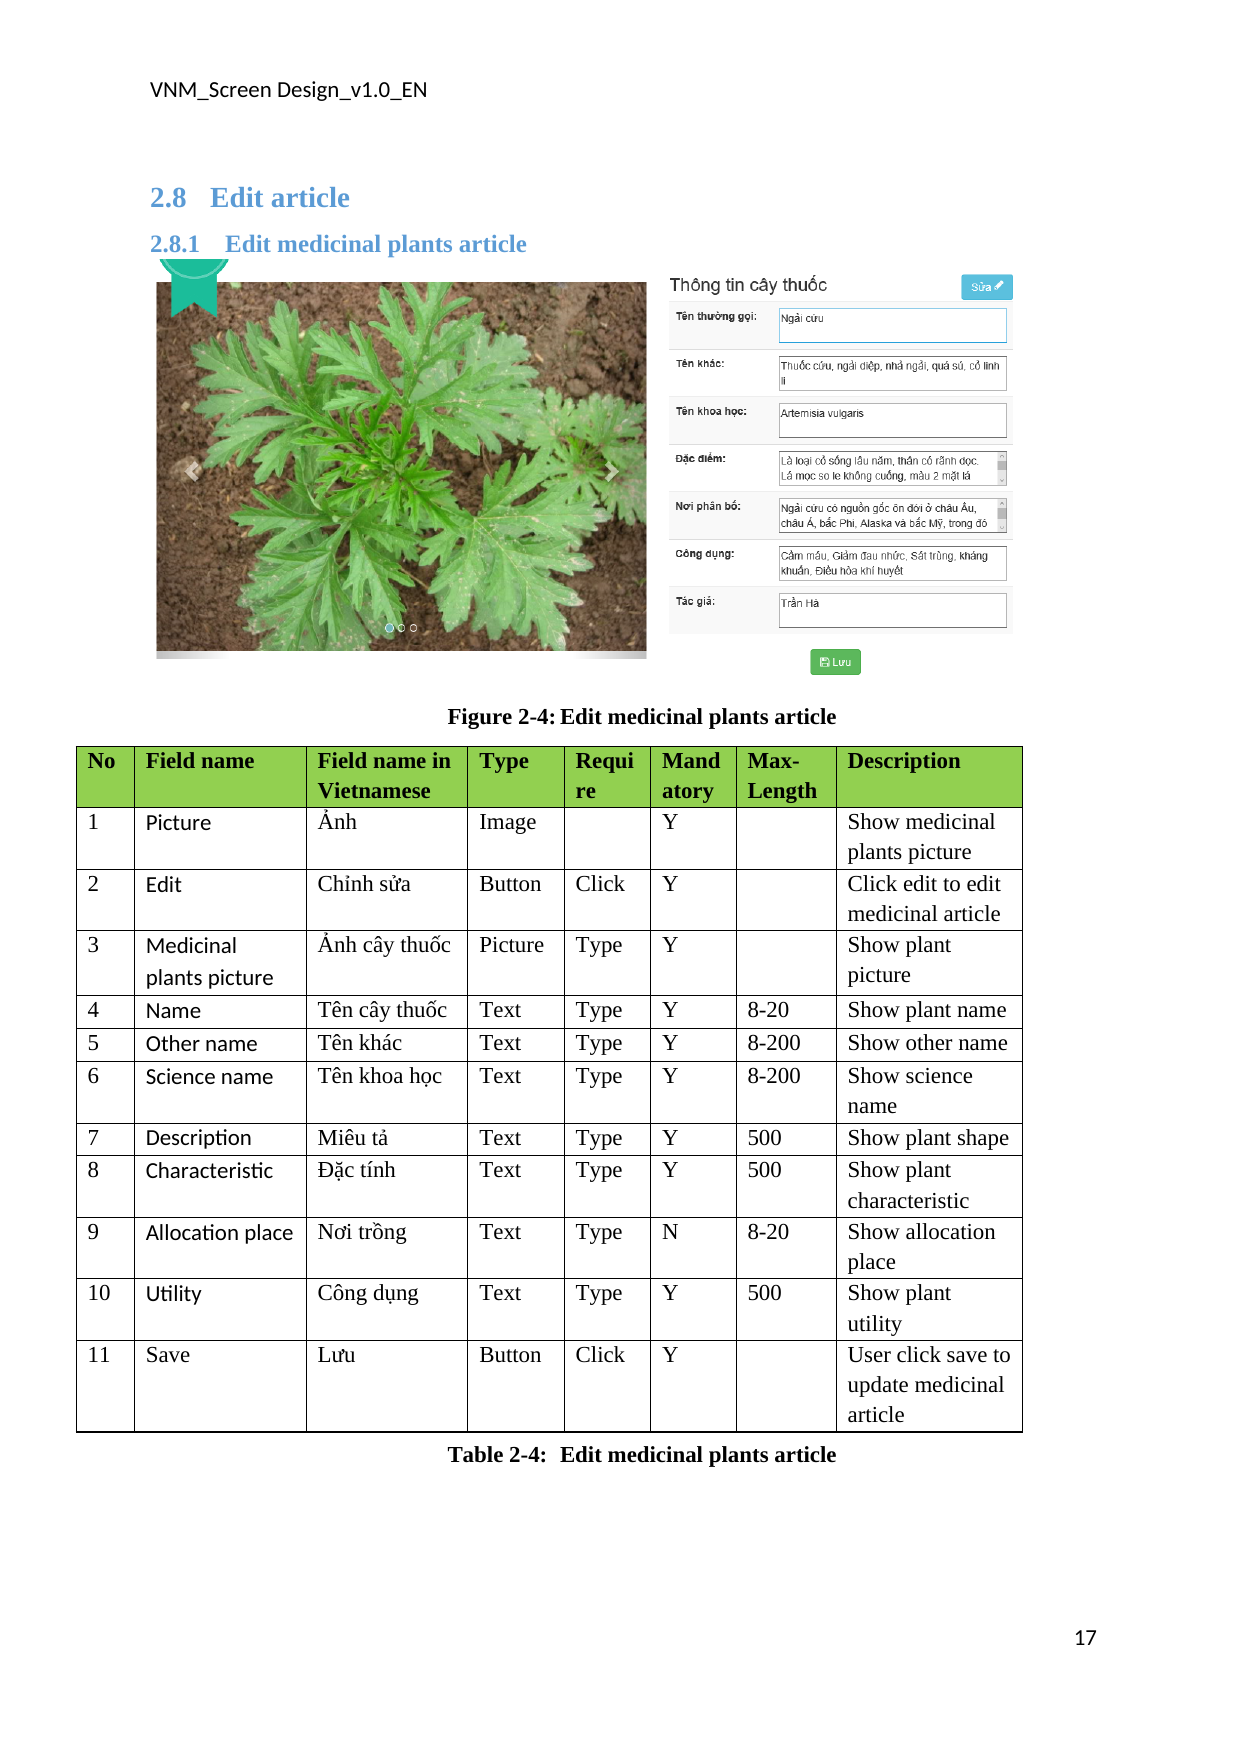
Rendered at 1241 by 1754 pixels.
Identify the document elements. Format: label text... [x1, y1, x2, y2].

table_cell Show medicinal plants picture [837, 808, 1022, 869]
table_cell Name [135, 996, 306, 1028]
table_cell 8-200 [737, 1062, 836, 1122]
table_cell Type [565, 1062, 650, 1122]
table_cell Text [468, 1279, 564, 1340]
table_cell Show plant characteristic [837, 1156, 1022, 1217]
table_cell Button [468, 1341, 564, 1431]
table_cell Text [468, 1218, 564, 1278]
table_cell Tên khoa học [307, 1062, 467, 1122]
table_cell Y [651, 931, 736, 995]
table_cell [737, 870, 836, 930]
table_cell Y [651, 1062, 736, 1122]
table_cell Other name [135, 1029, 306, 1061]
picture [150, 259, 1016, 685]
table_cell 8 [77, 1156, 134, 1217]
table_cell Description [135, 1124, 306, 1155]
table_cell [737, 808, 836, 869]
table_cell Type [565, 996, 650, 1028]
table_cell 7 [77, 1124, 134, 1155]
table_cell Type [565, 1218, 650, 1278]
table_cell Medicinal plants picture [135, 931, 306, 995]
table_cell Show plant name [837, 996, 1022, 1028]
table_cell Y [651, 808, 736, 869]
table_cell User click save to update medicinal article [837, 1341, 1022, 1431]
table_cell 6 [77, 1062, 134, 1122]
table_cell 8-200 [737, 1029, 836, 1061]
table_cell Type [565, 1279, 650, 1340]
table_cell Text [468, 1029, 564, 1061]
subtitle Edit medicinal plants article [150, 229, 1097, 257]
table_cell 1 [77, 808, 134, 869]
table_cell Y [651, 1279, 736, 1340]
table_cell Y [651, 1341, 736, 1431]
table_cell Show plant picture [837, 931, 1022, 995]
table_cell Characteristic [135, 1156, 306, 1217]
table_cell 500 [737, 1279, 836, 1340]
table_cell Text [468, 1124, 564, 1155]
table_cell Click edit to edit medicinal article [837, 870, 1022, 930]
table_cell [565, 808, 650, 869]
table_cell Image [468, 808, 564, 869]
table_cell 500 [737, 1124, 836, 1155]
text Edit medicinal plants article [187, 1441, 1097, 1467]
table_cell Miêu tả [307, 1124, 467, 1155]
table_cell Nơi trồng [307, 1218, 467, 1278]
table_cell Ảnh cây thuốc [307, 931, 467, 995]
table_cell Save [135, 1341, 306, 1431]
table_cell Picture [135, 808, 306, 869]
table_cell [737, 1341, 836, 1431]
table_cell Show plant shape [837, 1124, 1022, 1155]
table_cell 4 [77, 996, 134, 1028]
table_cell Text [468, 996, 564, 1028]
table_cell Button [468, 870, 564, 930]
table_cell Type [565, 1029, 650, 1061]
table_cell Show plant utility [837, 1279, 1022, 1340]
subtitle Edit article [150, 180, 1097, 213]
table_cell Show science name [837, 1062, 1022, 1122]
table_cell Tên khác [307, 1029, 467, 1061]
table_cell 10 [77, 1279, 134, 1340]
table_cell Y [651, 1156, 736, 1217]
table_cell Lưu [307, 1341, 467, 1431]
table_header Max-Length [737, 747, 836, 807]
table_header No [77, 747, 134, 807]
table_cell Edit [135, 870, 306, 930]
table_cell Show allocation place [837, 1218, 1022, 1278]
table_cell Ảnh [307, 808, 467, 869]
table_cell Type [565, 1156, 650, 1217]
table_cell Tên cây thuốc [307, 996, 467, 1028]
table_cell Đặc tính [307, 1156, 467, 1217]
table_cell Science name [135, 1062, 306, 1122]
table_cell Y [651, 1029, 736, 1061]
text Edit medicinal plants article [187, 703, 1097, 729]
table_header Mandatory [651, 747, 736, 807]
table_cell Show other name [837, 1029, 1022, 1061]
table_header Require [565, 747, 650, 807]
table_cell Type [565, 1124, 650, 1155]
table_cell Utility [135, 1279, 306, 1340]
table_cell Y [651, 870, 736, 930]
table_cell 8-20 [737, 996, 836, 1028]
table_cell 8-20 [737, 1218, 836, 1278]
table_cell Click [565, 870, 650, 930]
table_cell N [651, 1218, 736, 1278]
table_cell 11 [77, 1341, 134, 1431]
table_cell Allocation place [135, 1218, 306, 1278]
table_header Type [468, 747, 564, 807]
table_cell 3 [77, 931, 134, 995]
table_cell Text [468, 1062, 564, 1122]
table_cell Type [565, 931, 650, 995]
table_cell Y [651, 1124, 736, 1155]
table_cell [737, 931, 836, 995]
table_cell Click [565, 1341, 650, 1431]
table_header Field name [135, 747, 306, 807]
table_cell Text [468, 1156, 564, 1217]
table_header Description [837, 747, 1022, 807]
table_cell Chỉnh sửa [307, 870, 467, 930]
table_cell 5 [77, 1029, 134, 1061]
table_cell 9 [77, 1218, 134, 1278]
table_header Field name in Vietnamese [307, 747, 467, 807]
table_cell 500 [737, 1156, 836, 1217]
table_cell Y [651, 996, 736, 1028]
table_cell Công dụng [307, 1279, 467, 1340]
table_cell Picture [468, 931, 564, 995]
table_cell 2 [77, 870, 134, 930]
